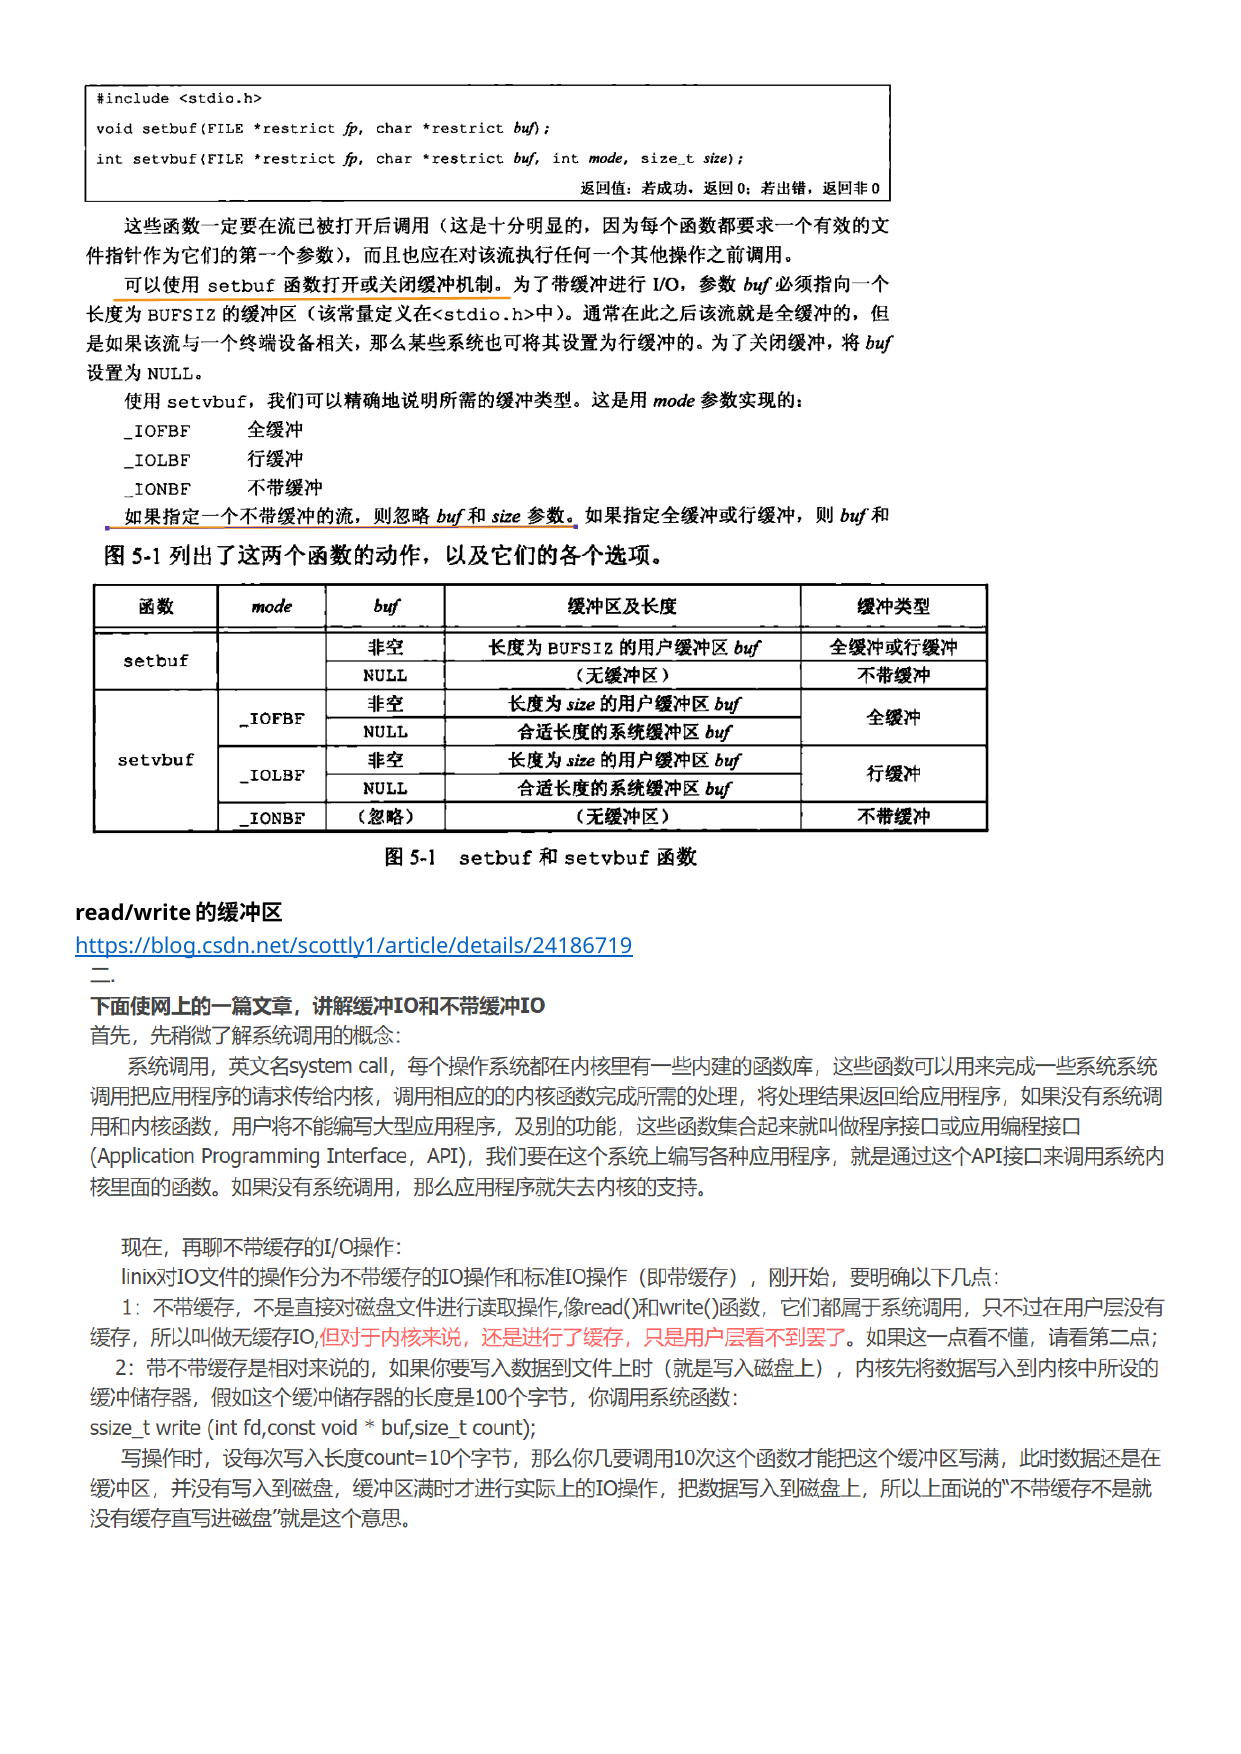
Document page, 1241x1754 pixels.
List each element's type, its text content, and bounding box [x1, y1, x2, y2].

text https://blog.csdn.net/scottly1/article/details/24186719 [75, 929, 1165, 961]
subtitle read/write的缓冲区 [75, 895, 1165, 927]
